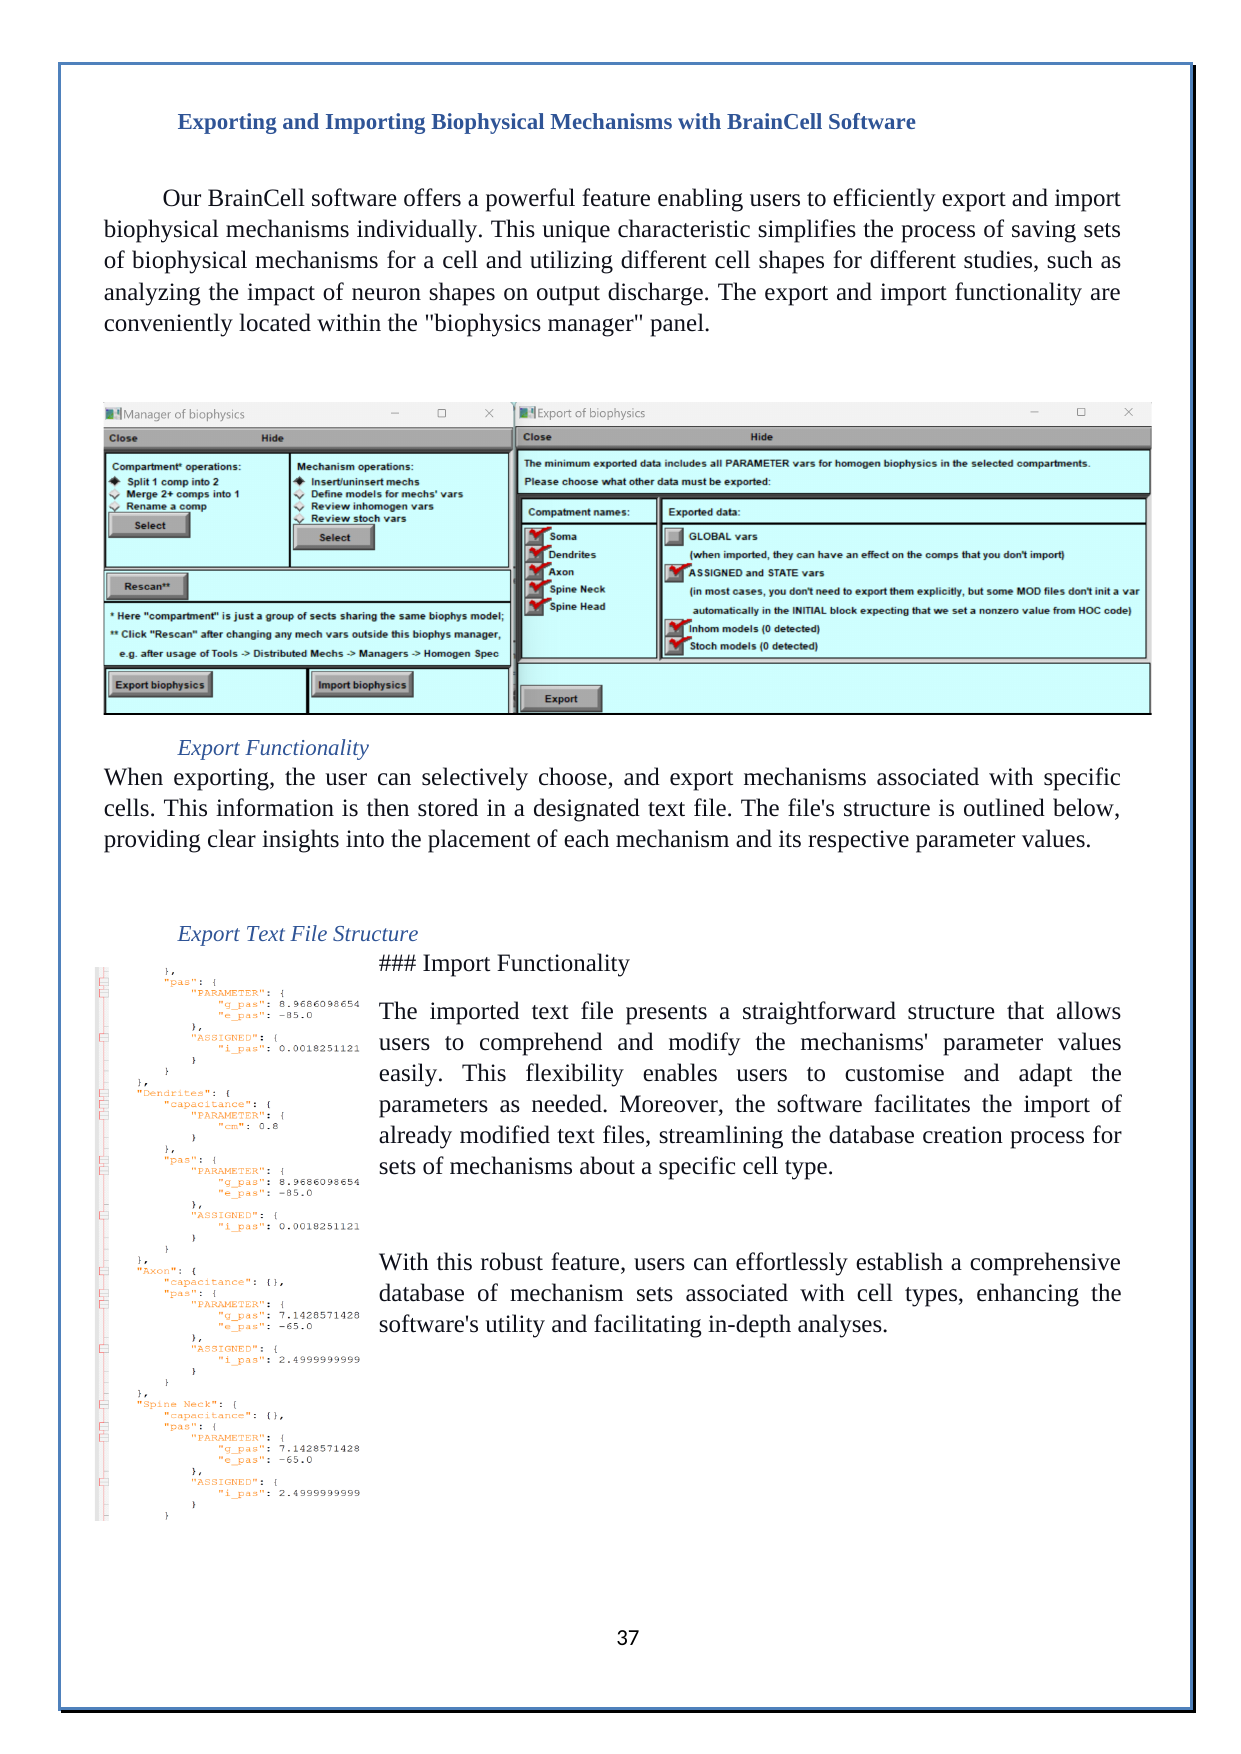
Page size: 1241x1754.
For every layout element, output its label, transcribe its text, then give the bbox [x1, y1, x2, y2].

text ### Import Functionality [103, 948, 1122, 977]
text Our BrainCell software offers a powerful feature enabling users to efficiently export and import biophysical mechanisms individually. This unique characteristic simplifies the process of saving sets of biophysical mechanisms for a cell and utilizing different cell shapes for different studies, such as analyzing the impact of neuron shapes on output discharge. The export and import functionality are conveniently located within the "biophysics manager" panel. [103, 183, 1122, 336]
subtitle Export Functionality [103, 734, 1093, 760]
text The imported text file presents a straightforward structure that allows users to comprehend and modify the mechanisms' parameter values easily. This flexibility enables users to customise and adapt the parameters as needed. Moreover, the software facilitates the import of already modified text files, streamlining the database creation process for sets of mechanisms about a specific cell type. [360, 996, 1122, 1180]
subtitle Exporting and Importing Biophysical Mechanisms with BrainCell Software [103, 108, 1093, 134]
text With this robust feature, users can effortlessly establish a comprehensive database of mechanism sets associated with cell types, enhancing the software's utility and facilitating in-depth analyses. [360, 1247, 1122, 1337]
subtitle Export Text File Structure [103, 920, 1093, 946]
picture [103, 402, 1152, 715]
text When exporting, the user can selectively choose, and export mechanisms associated with specific cells. This information is then stored in a designated text file. The file's structure is outlined below, providing clear insights into the placement of each mechanism and its respective parameter values. [103, 762, 1122, 853]
picture [94, 967, 360, 1521]
